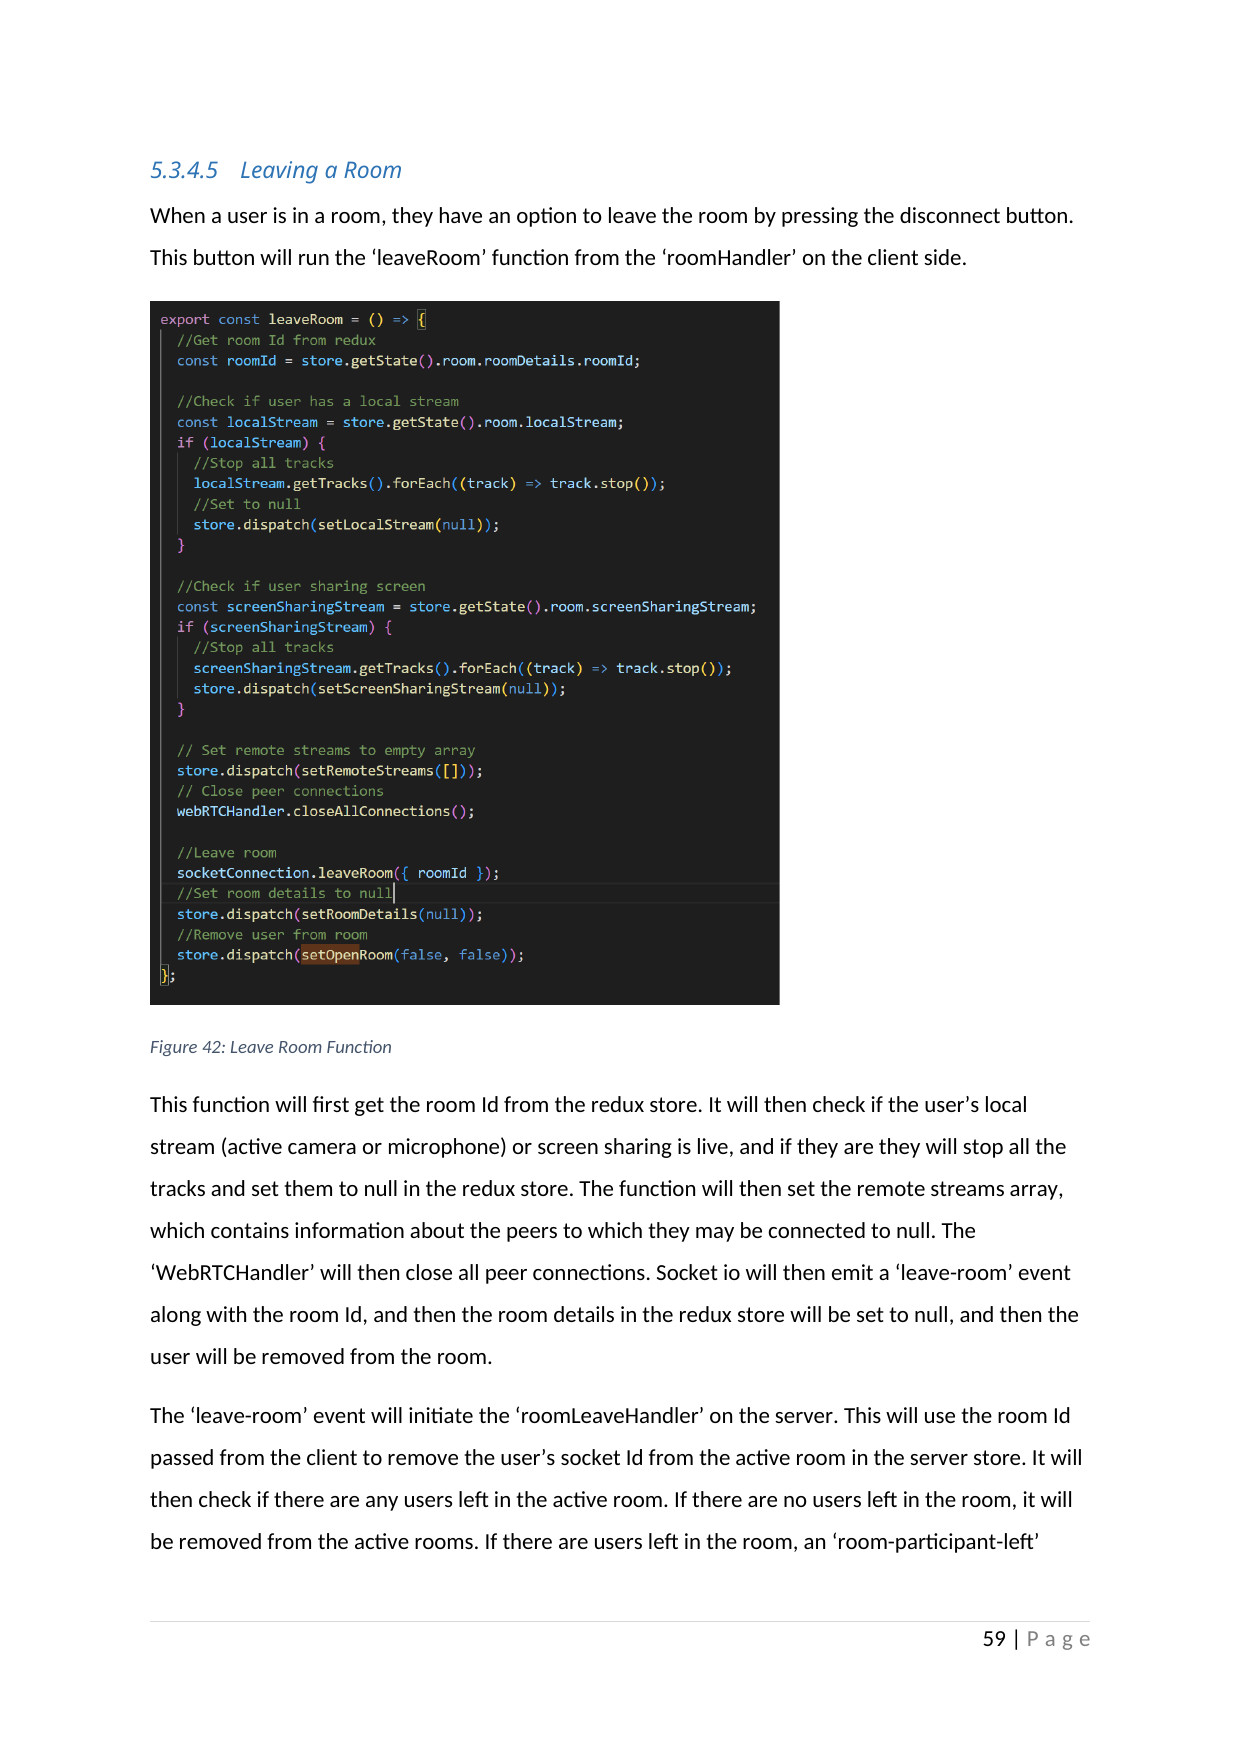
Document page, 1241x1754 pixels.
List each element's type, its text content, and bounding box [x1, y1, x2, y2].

subtitle Leaving a Room [150, 154, 1090, 185]
text When a user is in a room, they have an option to leave the room by pressing the disconnect button. This button will run the ‘leaveRoom’ function from the ‘roomHandler’ on the client side. [150, 201, 1090, 271]
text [150, 1401, 1090, 1555]
picture [150, 301, 780, 1005]
text This function will first get the room Id from the redux store. It will then check if the user’s local stream (active camera or microphone) or screen sharing is live, and if they are they will stop all the tracks and set them to null in the redux store. The function will then set the remote streams array, which contains information about the peers to which they may be connected to null. The ‘WebRTCHandler’ will then close all peer connections. Socket io will then emit a ‘leave-room’ event along with the room Id, and then the room details in the redux store will be set to null, and then the user will be removed from the room. [150, 1090, 1090, 1370]
